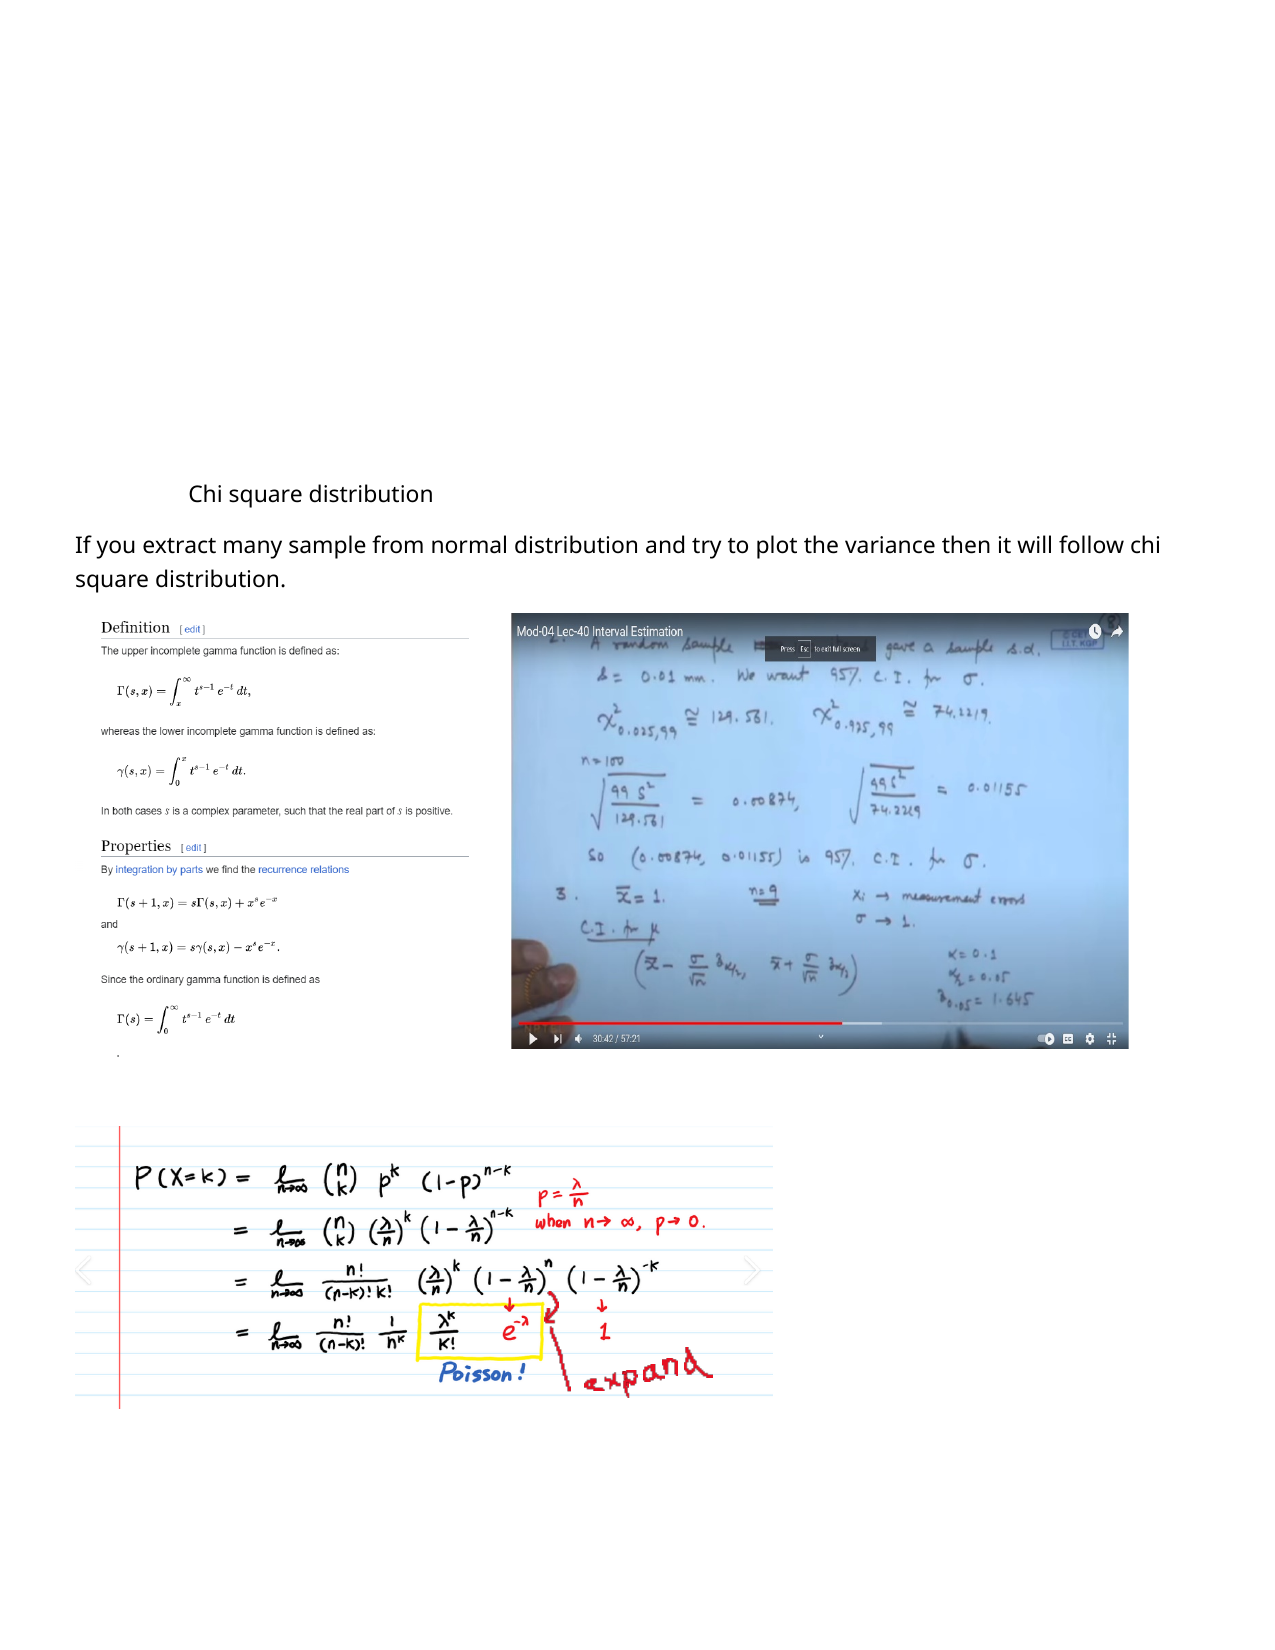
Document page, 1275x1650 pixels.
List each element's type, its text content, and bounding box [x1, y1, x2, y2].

picture [75, 1126, 773, 1409]
text Chi square distribution [75, 478, 1200, 509]
picture [75, 612, 469, 1057]
text If you extract many sample from normal distribution and try to plot the variance then it will follow chi square distribution. [75, 529, 1200, 594]
picture [509, 613, 1128, 1048]
